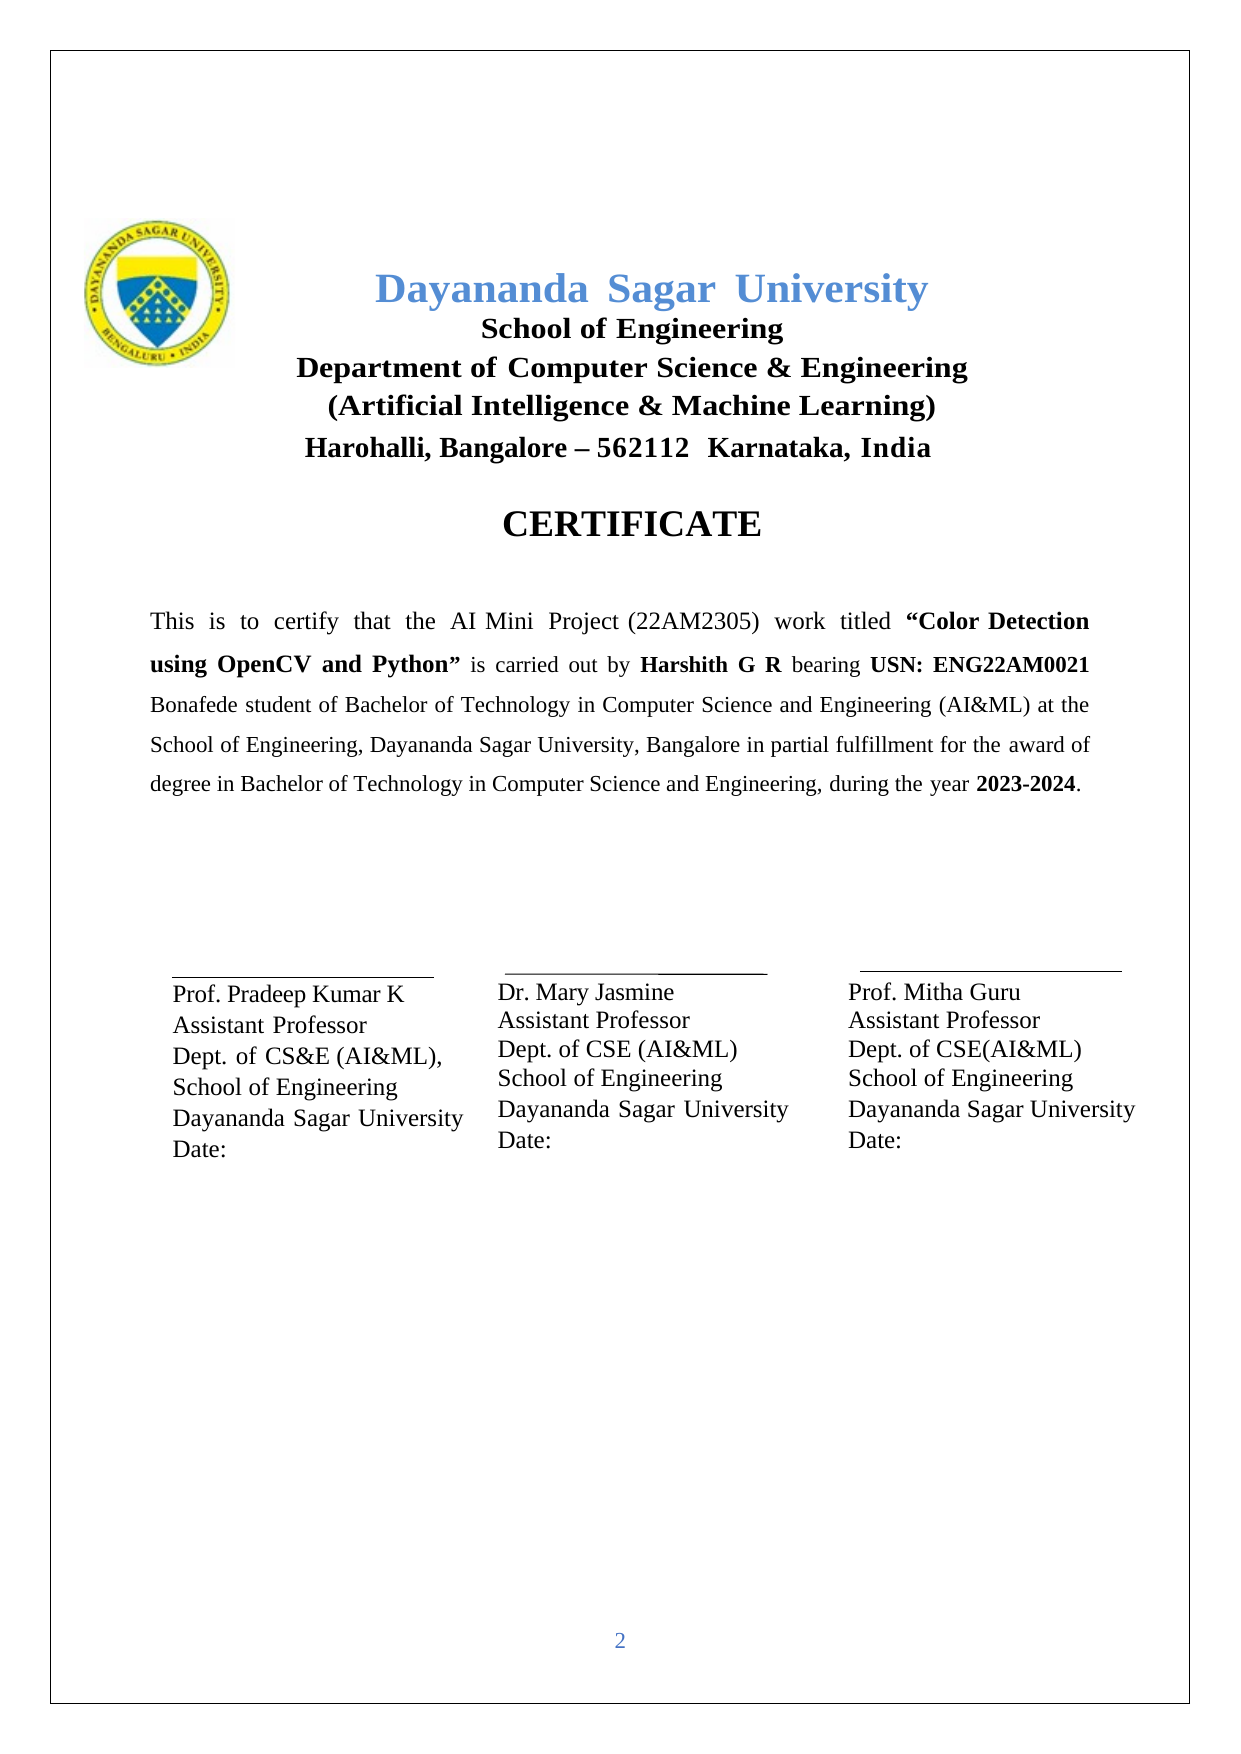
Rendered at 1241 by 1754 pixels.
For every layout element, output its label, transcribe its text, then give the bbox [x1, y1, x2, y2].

text Dayananda Sagar University [375, 264, 1090, 312]
table_header Prof. Mitha Guru Assistant Professor Dept. of CSE(AI&ML) School of Engineering Dayananda Sagar University Date: [837, 948, 1180, 1200]
subtitle CERTIFICATE [174, 501, 1090, 544]
text Harohalli, Bangalore – 562112 Karnataka, India [150, 430, 1086, 463]
text School of Engineering [236, 312, 1090, 345]
picture [83, 218, 236, 368]
table_header Prof. Pradeep Kumar K Assistant Professor Dept. of CS&E (AI&ML), School of Engineering Dayananda Sagar University Date: [161, 948, 486, 1200]
text This is to certify that the AI Mini Project (22AM2305) work titled “Color Detection using OpenCV and Python” is carried out by Harshith G R bearing USN: ENG22AM0021 Bonafede student of Bachelor of Technology in Computer Science and Engineering (AI&ML) at the School of Engineering, Dayananda Sagar University, Bangalore in partial fulfillment for the award of degree in Bachelor of Technology in Computer Science and Engineering, during the year 2023-2024. [150, 606, 1090, 796]
text Department of Computer Science & Engineering [174, 350, 1090, 383]
text (Artificial Intelligence & Machine Learning) [174, 388, 1090, 422]
table_header Dr. Mary Jasmine Assistant Professor Dept. of CSE (AI&ML) School of Engineering Dayananda Sagar University Date: [486, 948, 837, 1200]
